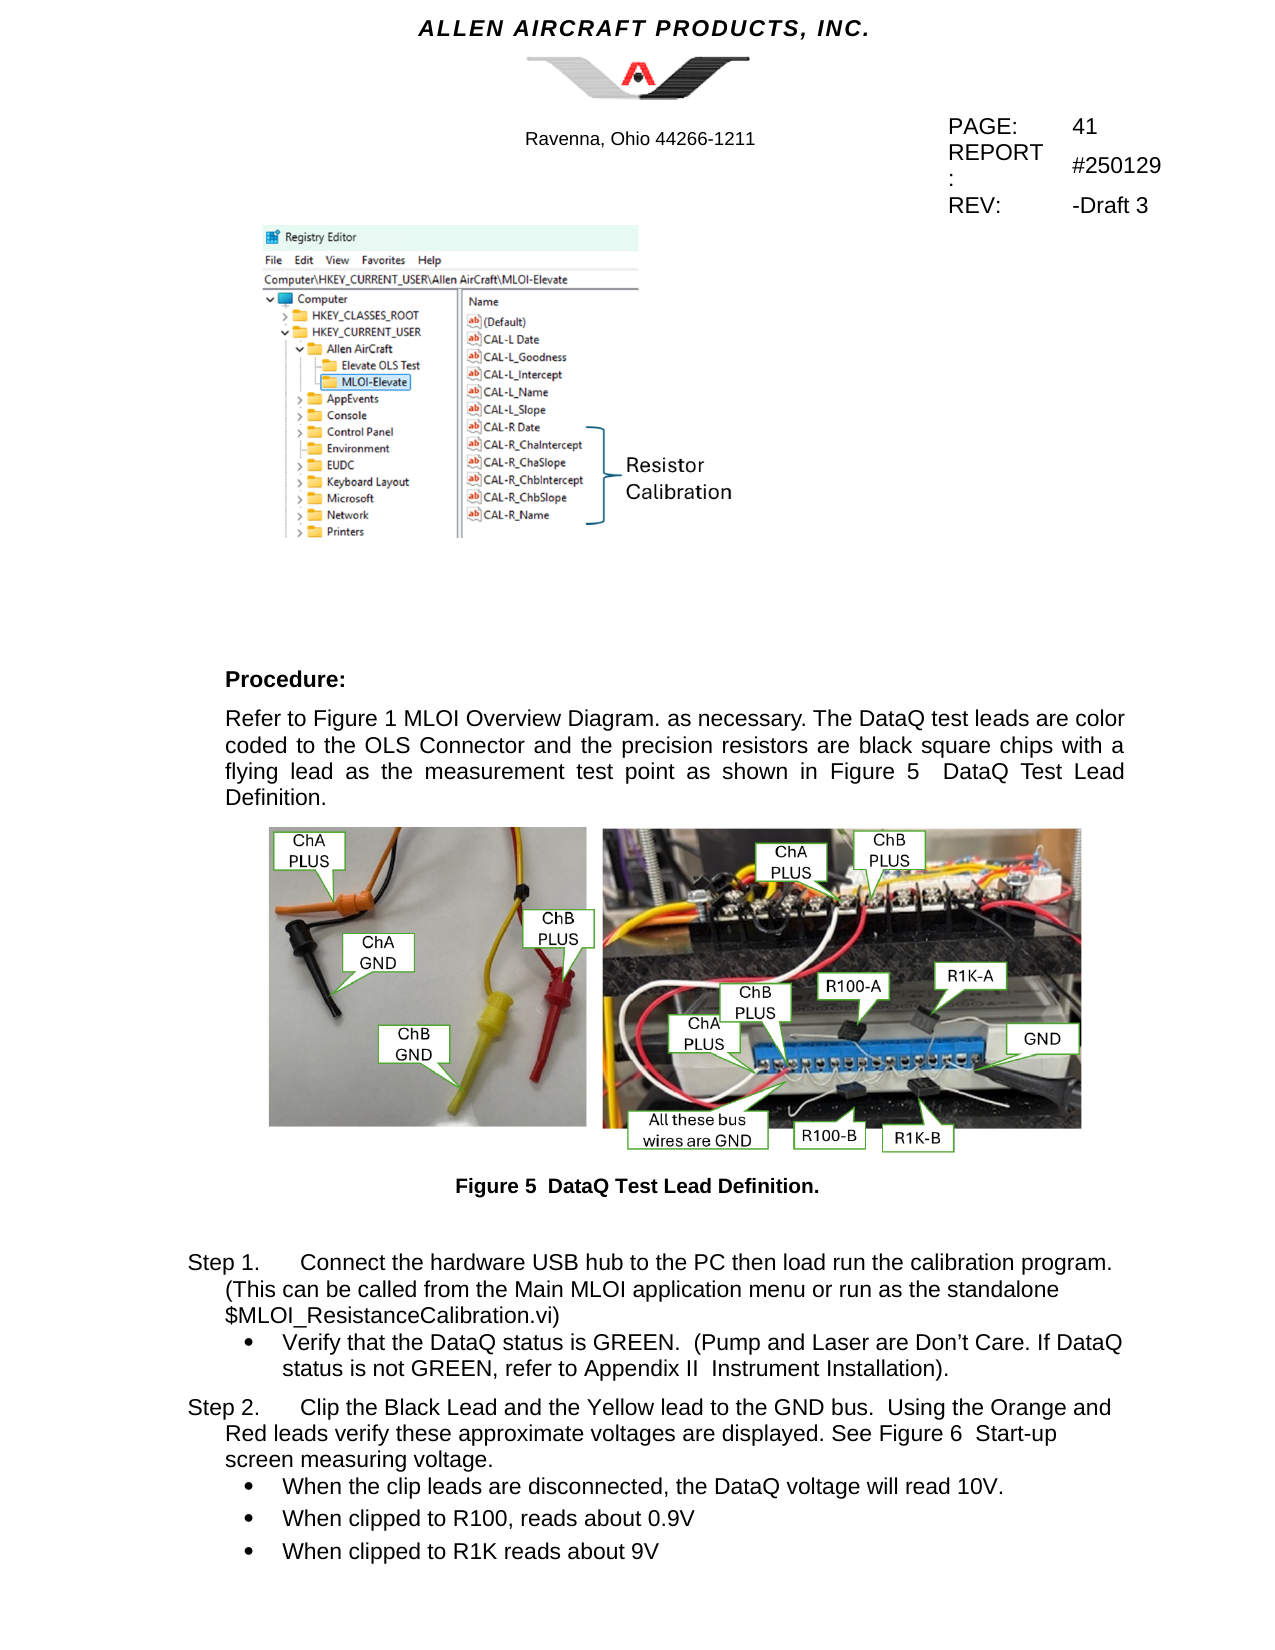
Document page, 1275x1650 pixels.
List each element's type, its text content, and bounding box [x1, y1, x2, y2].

text When clipped to R100, reads about 0.9V [244, 1505, 1125, 1532]
picture [268, 823, 1082, 1162]
list Connect the hardware USB hub to the PC then load run the calibration program. (This can be called from the Main MLOI application menu or run as the standalone $MLOI_ResistanceCalibration.vi) [187, 1249, 1125, 1328]
text When the clip leads are disconnected, the DataQ voltage will read 10V. [244, 1473, 1125, 1499]
text Verify that the DataQ status is GREEN. (Pump and Laser are Don’t Care. If DataQ status is not GREEN, refer to Appendix II Instrument Installation). [244, 1328, 1125, 1381]
text Refer to Figure 1 MLOI Overview Diagram. as necessary. The DataQ test leads are color coded to the OLS Connector and the precision resistors are black square chips with a flying lead as the measurement test point as shown in Figure 5 DataQ Test Lead Definition. [225, 705, 1125, 811]
text Procedure: [225, 666, 1125, 693]
text Figure 5 DataQ Test Lead Definition. [150, 1174, 1125, 1198]
text When clipped to R1K reads about 9V [244, 1538, 1125, 1564]
list Clip the Black Lead and the Yellow lead to the GND bus. Using the Orange and Red leads verify these approximate voltages are displayed. See Figure 6 Start-up screen measuring voltage. [187, 1394, 1125, 1473]
picture [262, 225, 746, 538]
